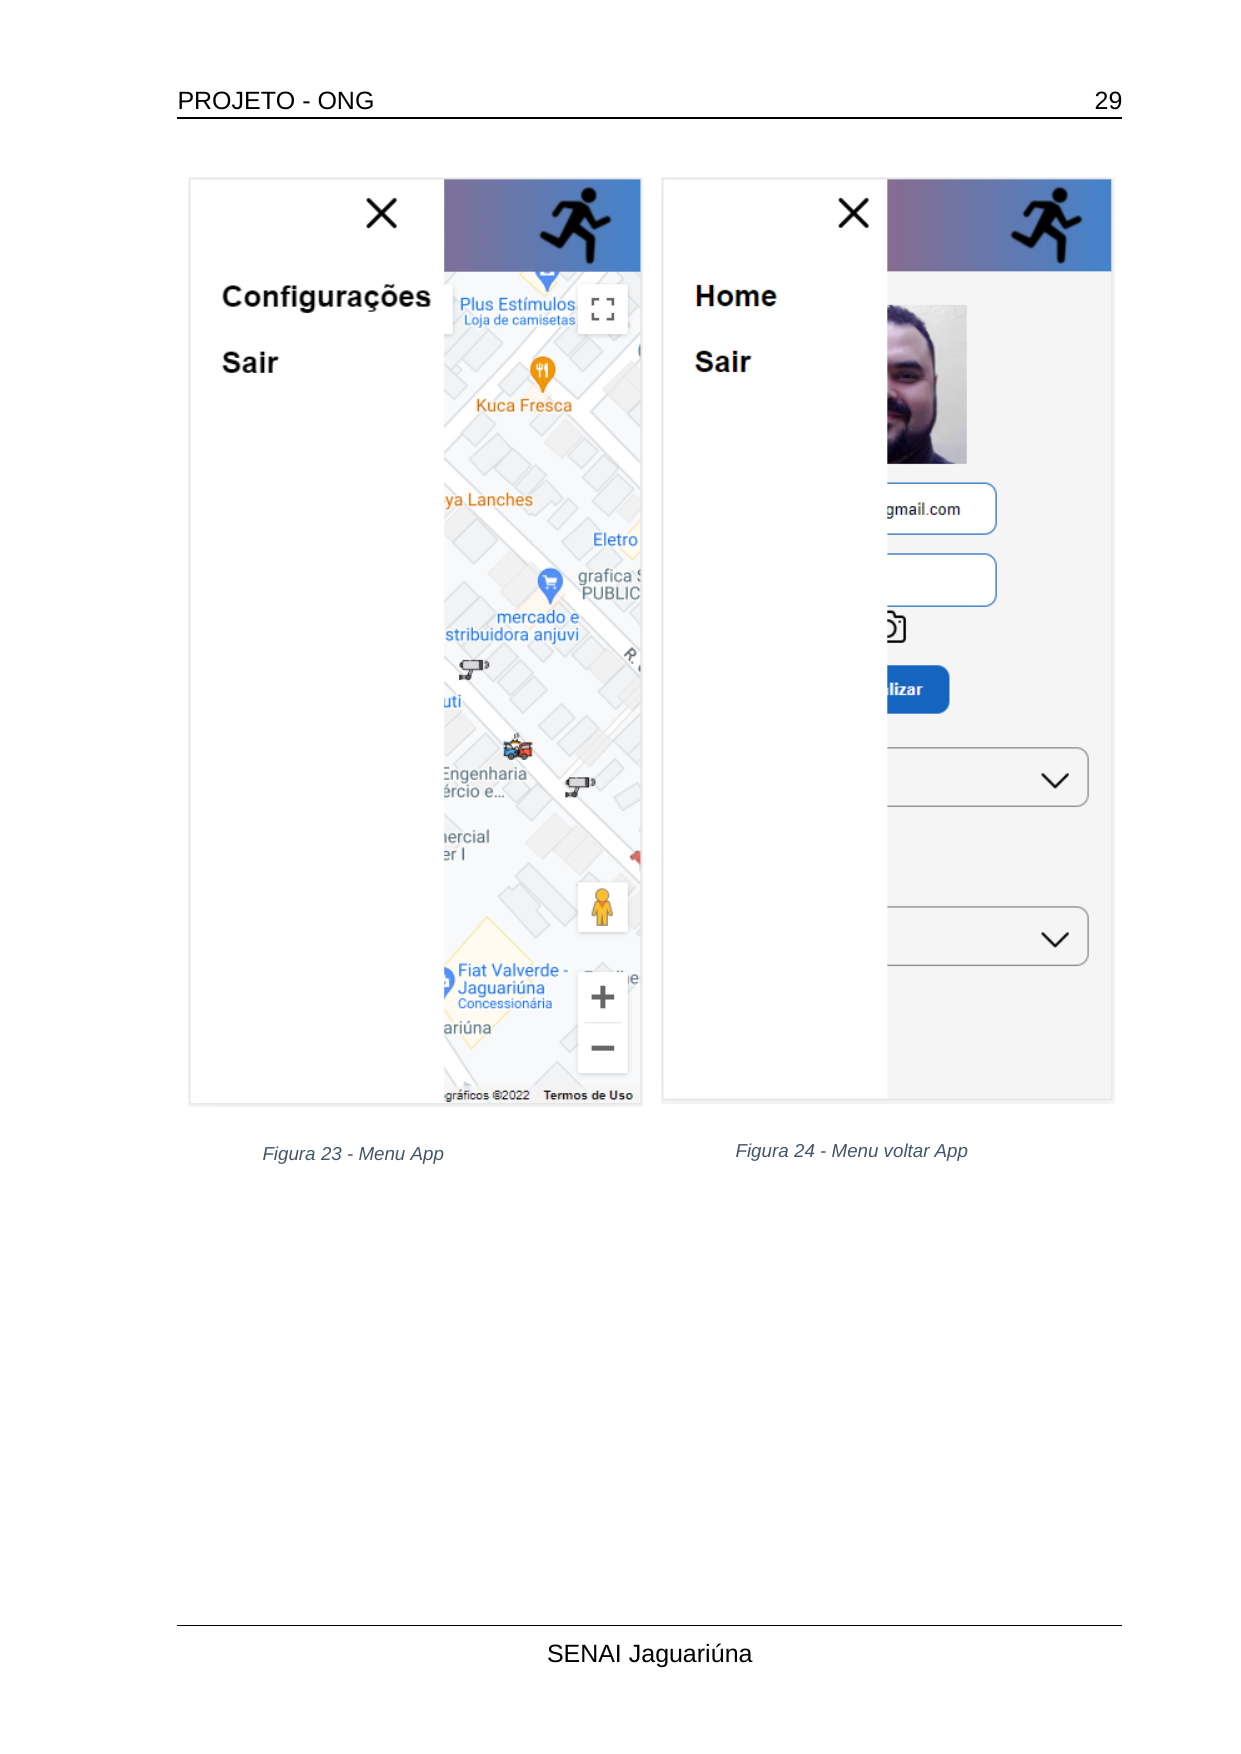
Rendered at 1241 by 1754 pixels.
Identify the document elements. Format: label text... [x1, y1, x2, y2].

picture [661, 177, 1115, 1104]
table_header Figura 24 - Menu voltar App [650, 177, 1122, 1185]
picture [188, 177, 643, 1107]
table_header Figura 23 - Menu App [177, 177, 650, 1185]
